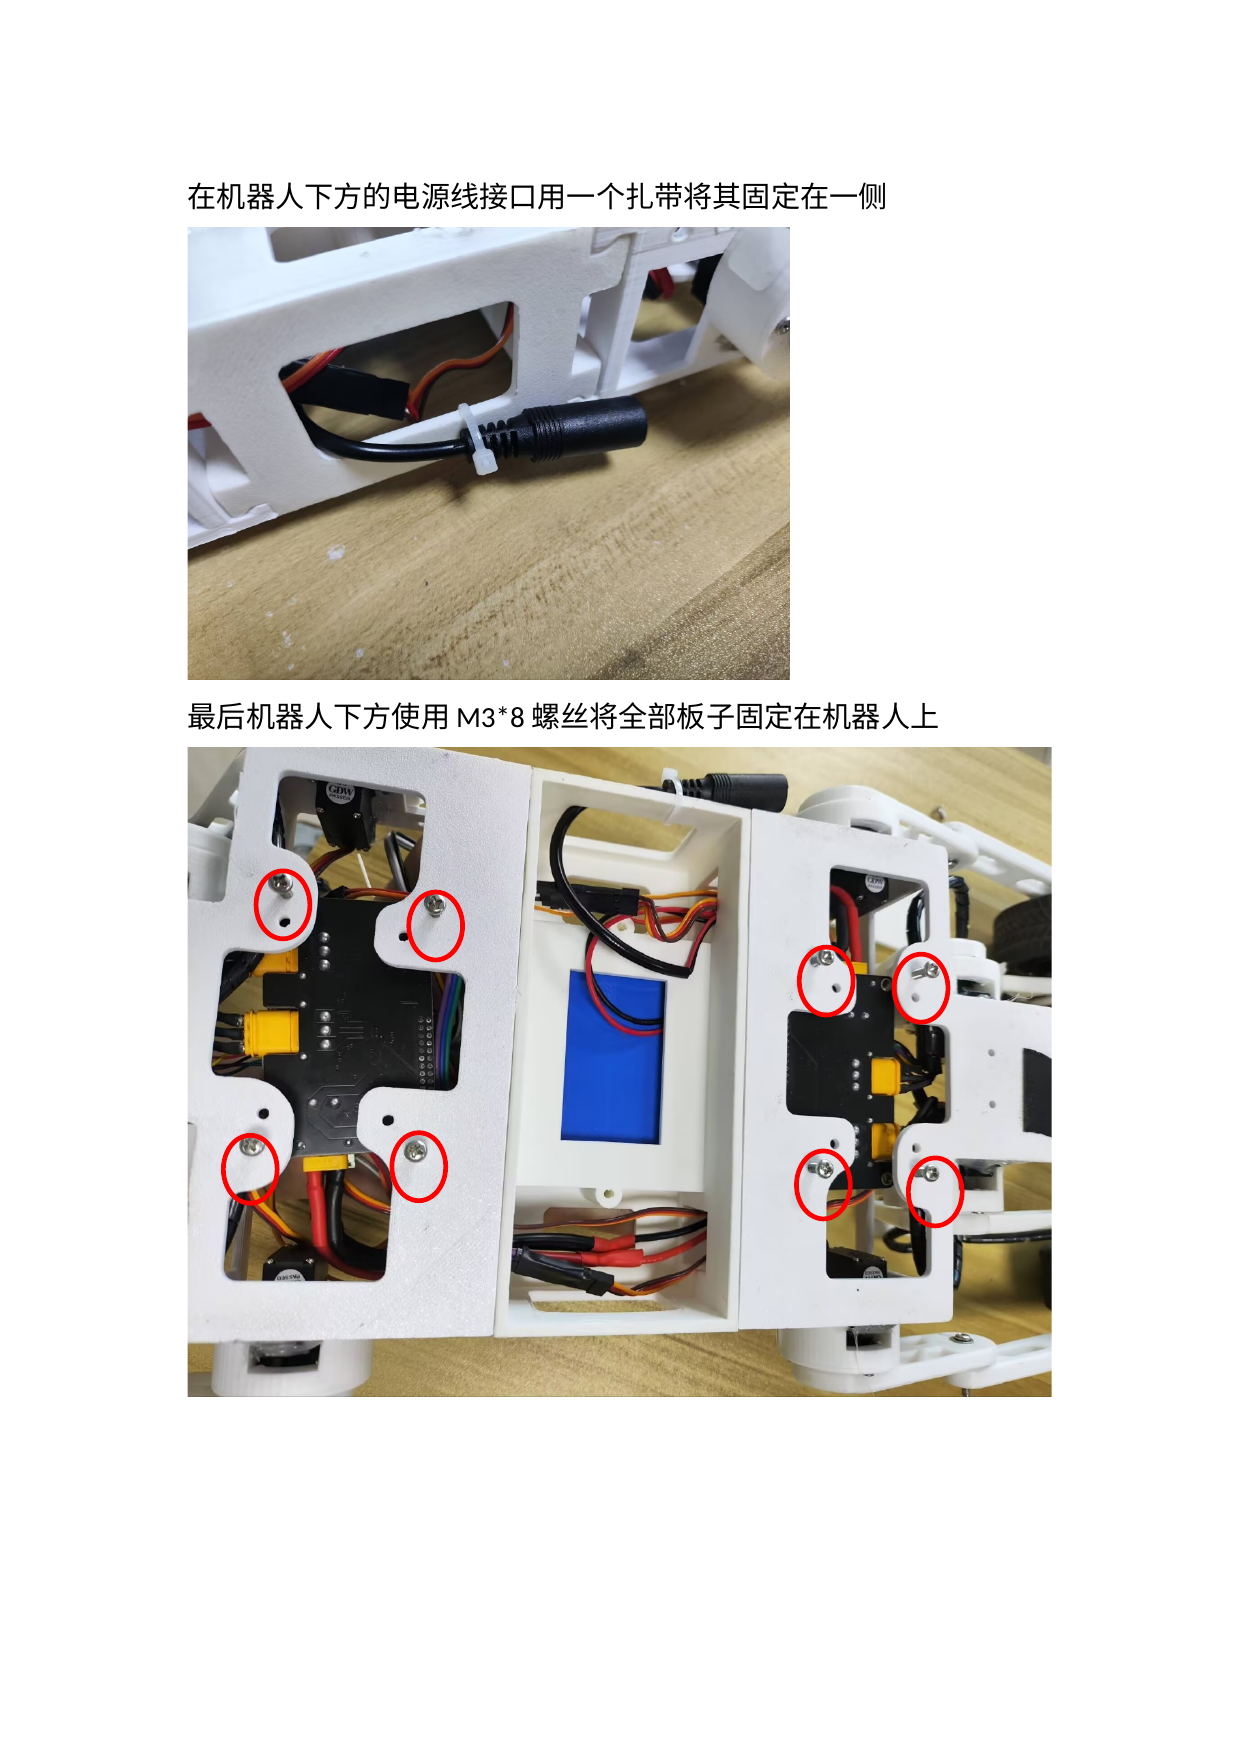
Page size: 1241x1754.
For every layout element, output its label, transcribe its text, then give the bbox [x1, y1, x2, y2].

picture [187, 747, 1052, 1397]
picture [187, 227, 790, 680]
text 最后机器人下方使用M3*8螺丝将全部板子固定在机器人上 [187, 682, 1053, 747]
text 在机器人下方的电源线接口用一个扎带将其固定在一侧 [187, 162, 1053, 227]
